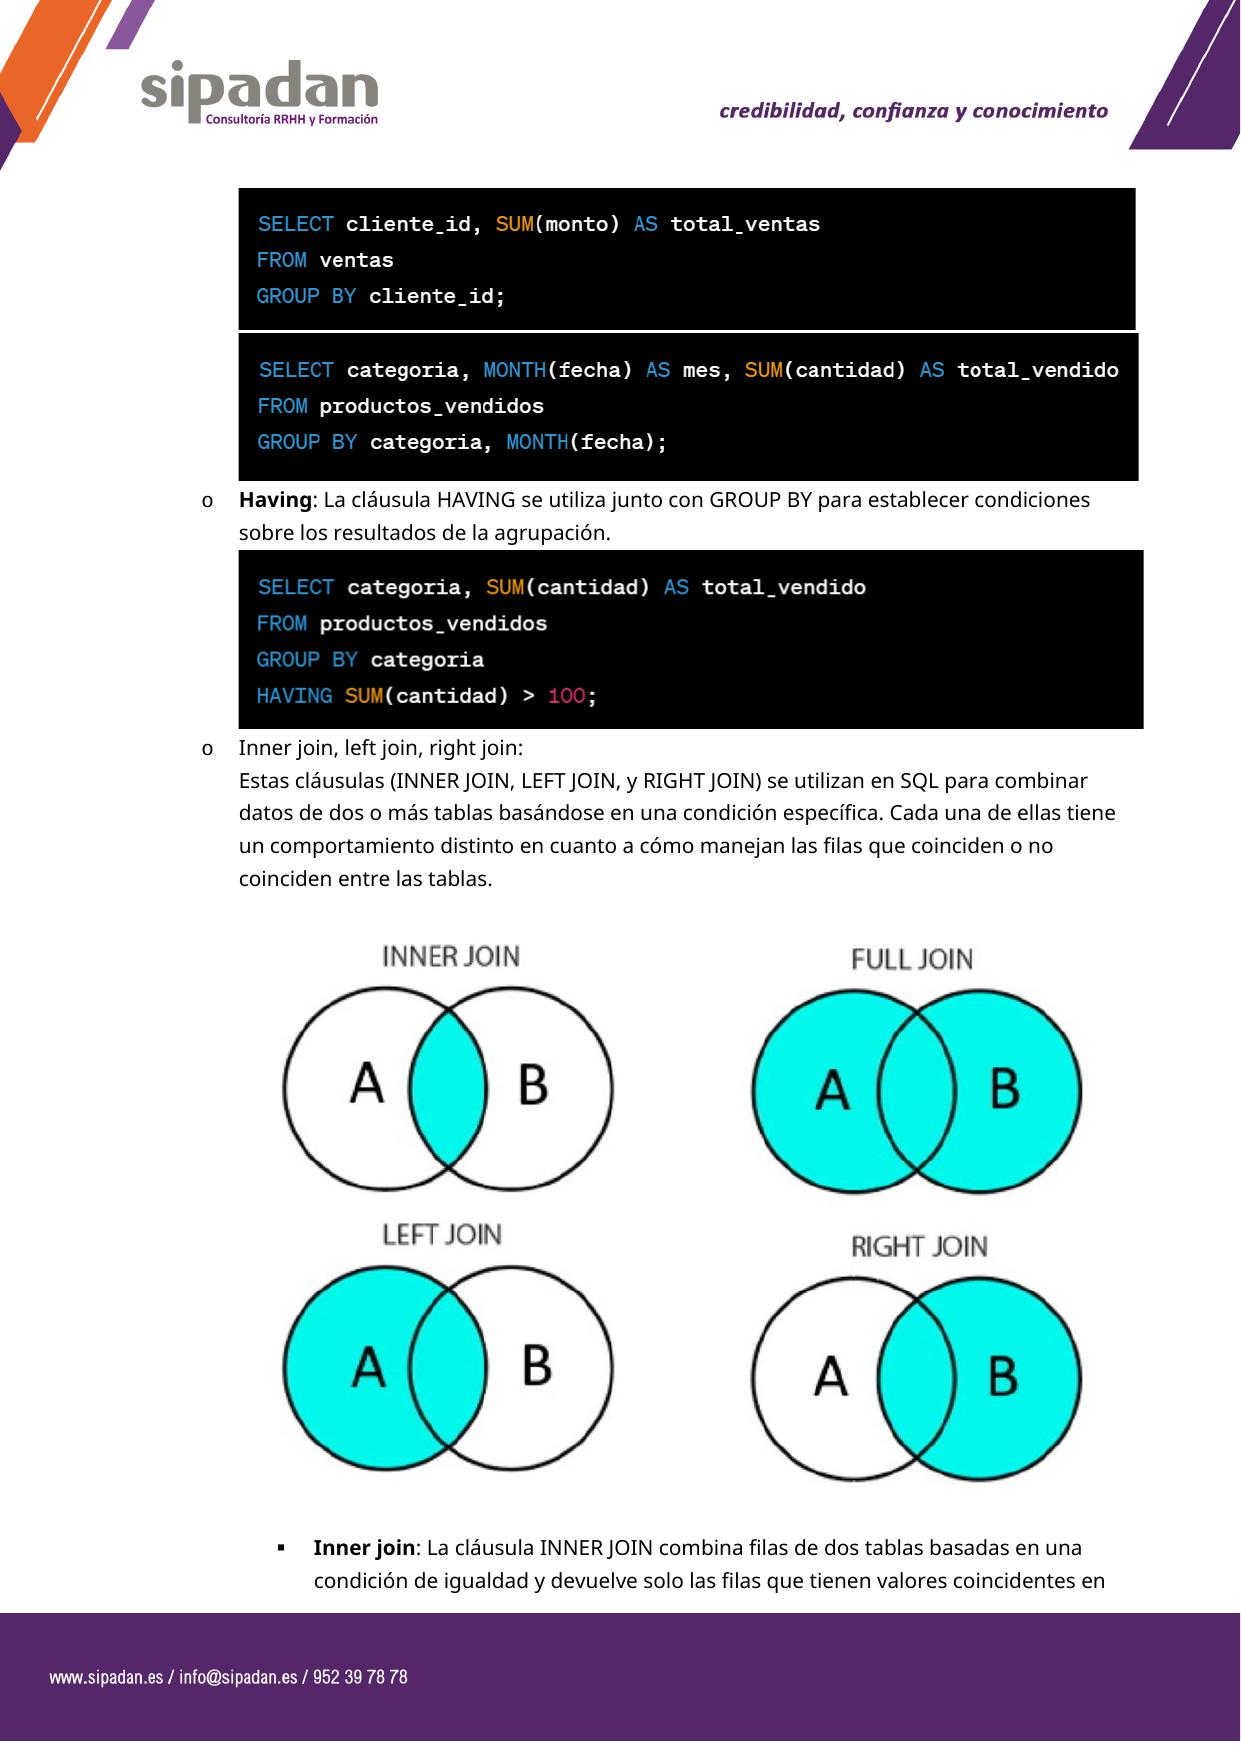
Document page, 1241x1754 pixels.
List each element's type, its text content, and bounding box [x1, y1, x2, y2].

list Inner join, left join, right join: Estas cláusulas (INNER JOIN, LEFT JOIN, y RIGHT JOIN) se utilizan en SQL para combinar datos de dos o más tablas basándose en una condición específica. Cada una de ellas tiene un comportamiento distinto en cuanto a cómo manejan las filas que coinciden o no coinciden entre las tablas. [201, 733, 1137, 892]
picture [0, 1613, 1241, 1741]
picture [279, 928, 1097, 1497]
picture [238, 550, 1144, 729]
picture [238, 333, 1139, 481]
picture [0, 0, 1241, 330]
